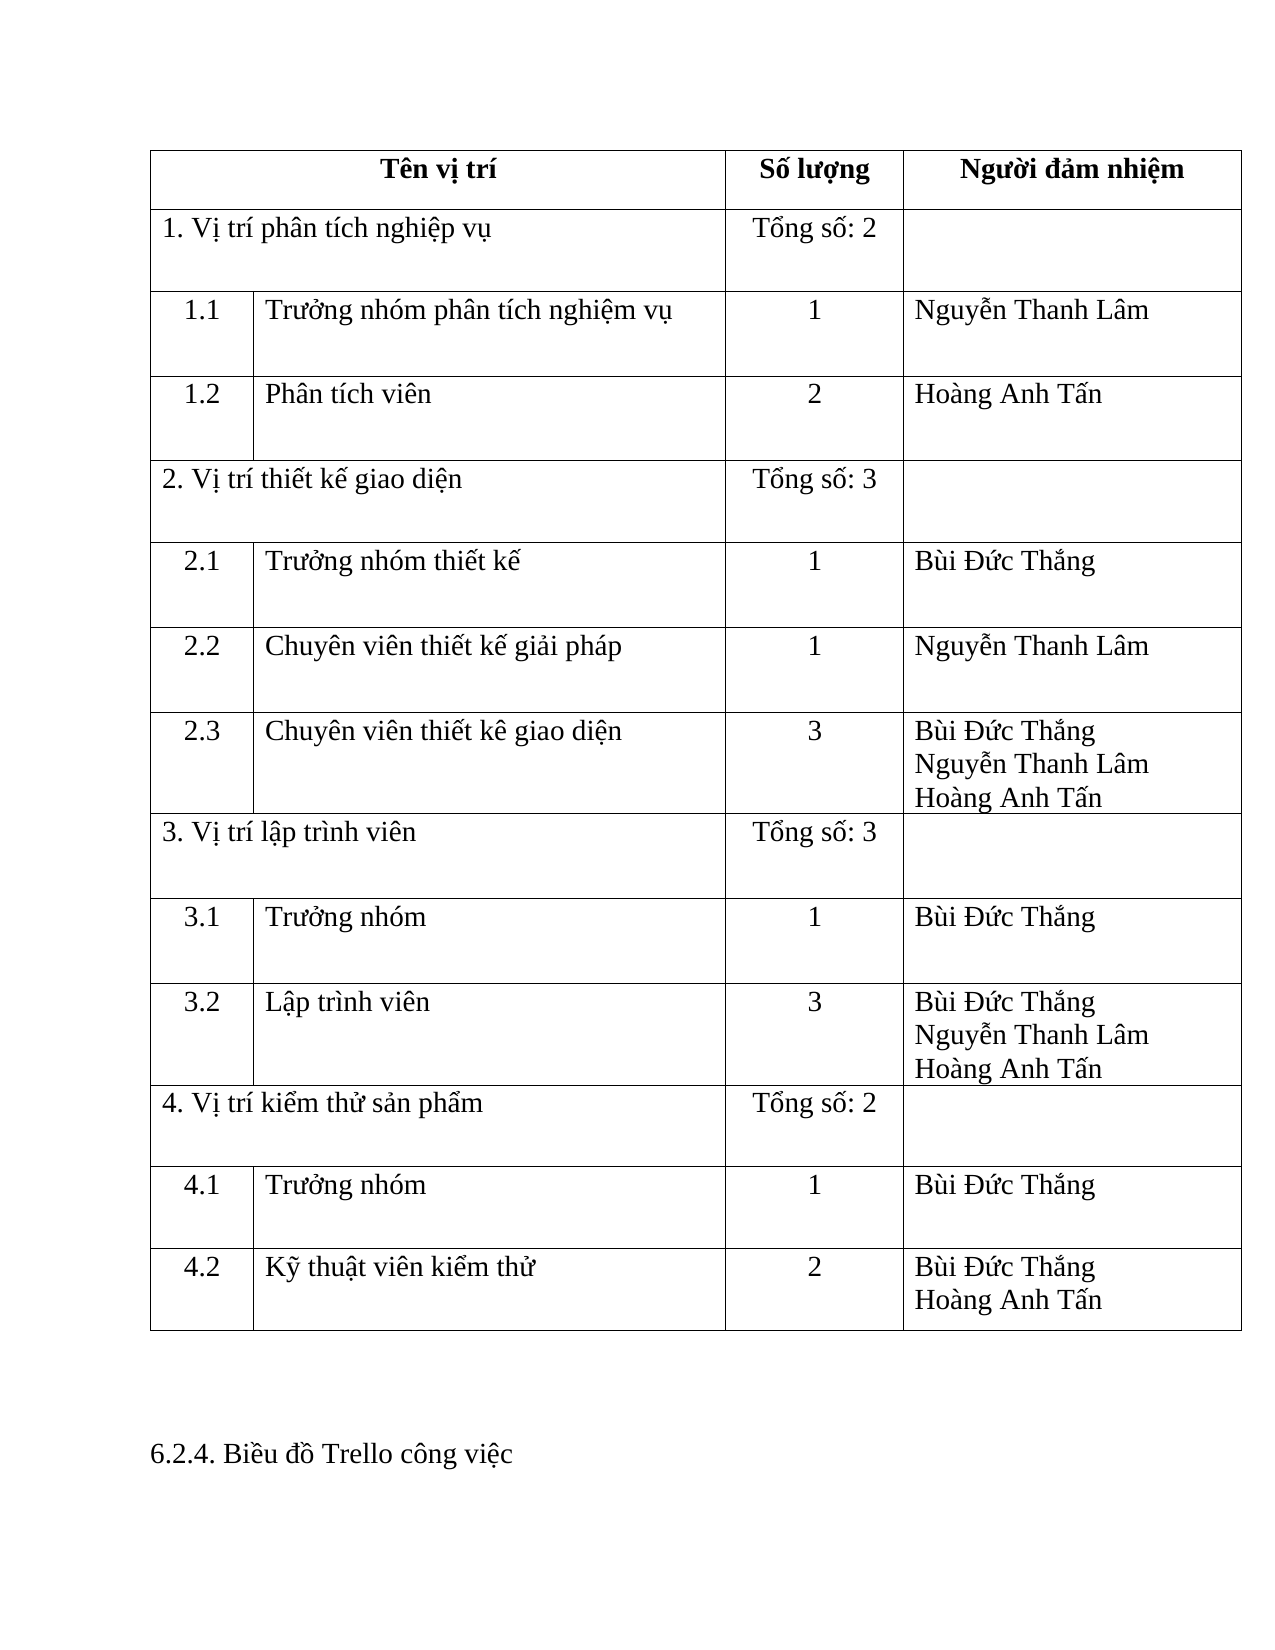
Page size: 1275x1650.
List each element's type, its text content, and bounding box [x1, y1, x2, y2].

table_cell [904, 814, 1241, 898]
table_cell Tổng số: 2 [726, 1086, 903, 1166]
table_cell Trưởng nhóm [254, 899, 725, 983]
table_cell 2.1 [151, 543, 253, 627]
table_cell Bùi Đức Thắng [904, 543, 1241, 627]
table_cell [904, 210, 1241, 291]
table_header Người đảm nhiệm [904, 151, 1241, 209]
table_cell 3 [726, 713, 903, 813]
table_cell Phân tích viên [254, 377, 725, 460]
table_cell 4.1 [151, 1167, 253, 1248]
table_cell 2.3 [151, 713, 253, 813]
table_cell 1 [726, 628, 903, 712]
table_cell 1. Vị trí phân tích nghiệp vụ [151, 210, 725, 291]
table_cell 2 [726, 1249, 903, 1329]
table_cell Tổng số: 3 [726, 461, 903, 542]
table_cell 3 [726, 984, 903, 1084]
text 6.2.4. Biều đồ Trello công việc [150, 1436, 1125, 1470]
table_cell [904, 1086, 1241, 1166]
table_cell Tổng số: 3 [726, 814, 903, 898]
table_cell 1.2 [151, 377, 253, 460]
table_cell 3.2 [151, 984, 253, 1084]
table_cell 2 [726, 377, 903, 460]
table_cell 1 [726, 292, 903, 376]
table_header Tên vị trí [151, 151, 725, 209]
table_header Số lượng [726, 151, 903, 209]
table_cell Tổng số: 2 [726, 210, 903, 291]
table_cell 3.1 [151, 899, 253, 983]
table_cell 1 [726, 543, 903, 627]
table_cell Hoàng Anh Tấn [904, 377, 1241, 460]
table_cell 4. Vị trí kiểm thử sản phẩm [151, 1086, 725, 1166]
table_cell 2.2 [151, 628, 253, 712]
table_cell 3. Vị trí lập trình viên [151, 814, 725, 898]
table_cell Bùi Đức Thắng Nguyễn Thanh Lâm Hoàng Anh Tấn [904, 984, 1241, 1084]
table_cell Trưởng nhóm [254, 1167, 725, 1248]
table_cell Bùi Đức Thắng [904, 899, 1241, 983]
table_cell 1 [726, 1167, 903, 1248]
table_cell Bùi Đức Thắng Hoàng Anh Tấn [904, 1249, 1241, 1329]
table_cell Chuyên viên thiết kê giao diện [254, 713, 725, 813]
table_cell 4.2 [151, 1249, 253, 1329]
table_cell 1 [726, 899, 903, 983]
table_cell Bùi Đức Thắng [904, 1167, 1241, 1248]
table_cell Trưởng nhóm thiết kế [254, 543, 725, 627]
table_cell Bùi Đức Thắng Nguyễn Thanh Lâm Hoàng Anh Tấn [904, 713, 1241, 813]
table_cell [904, 461, 1241, 542]
table_cell Trưởng nhóm phân tích nghiệm vụ [254, 292, 725, 376]
table_cell Lập trình viên [254, 984, 725, 1084]
table_cell Kỹ thuật viên kiểm thử [254, 1249, 725, 1329]
table_cell 1.1 [151, 292, 253, 376]
table_cell Nguyễn Thanh Lâm [904, 628, 1241, 712]
table_cell 2. Vị trí thiết kế giao diện [151, 461, 725, 542]
table_cell Chuyên viên thiết kế giải pháp [254, 628, 725, 712]
table_cell Nguyễn Thanh Lâm [904, 292, 1241, 376]
